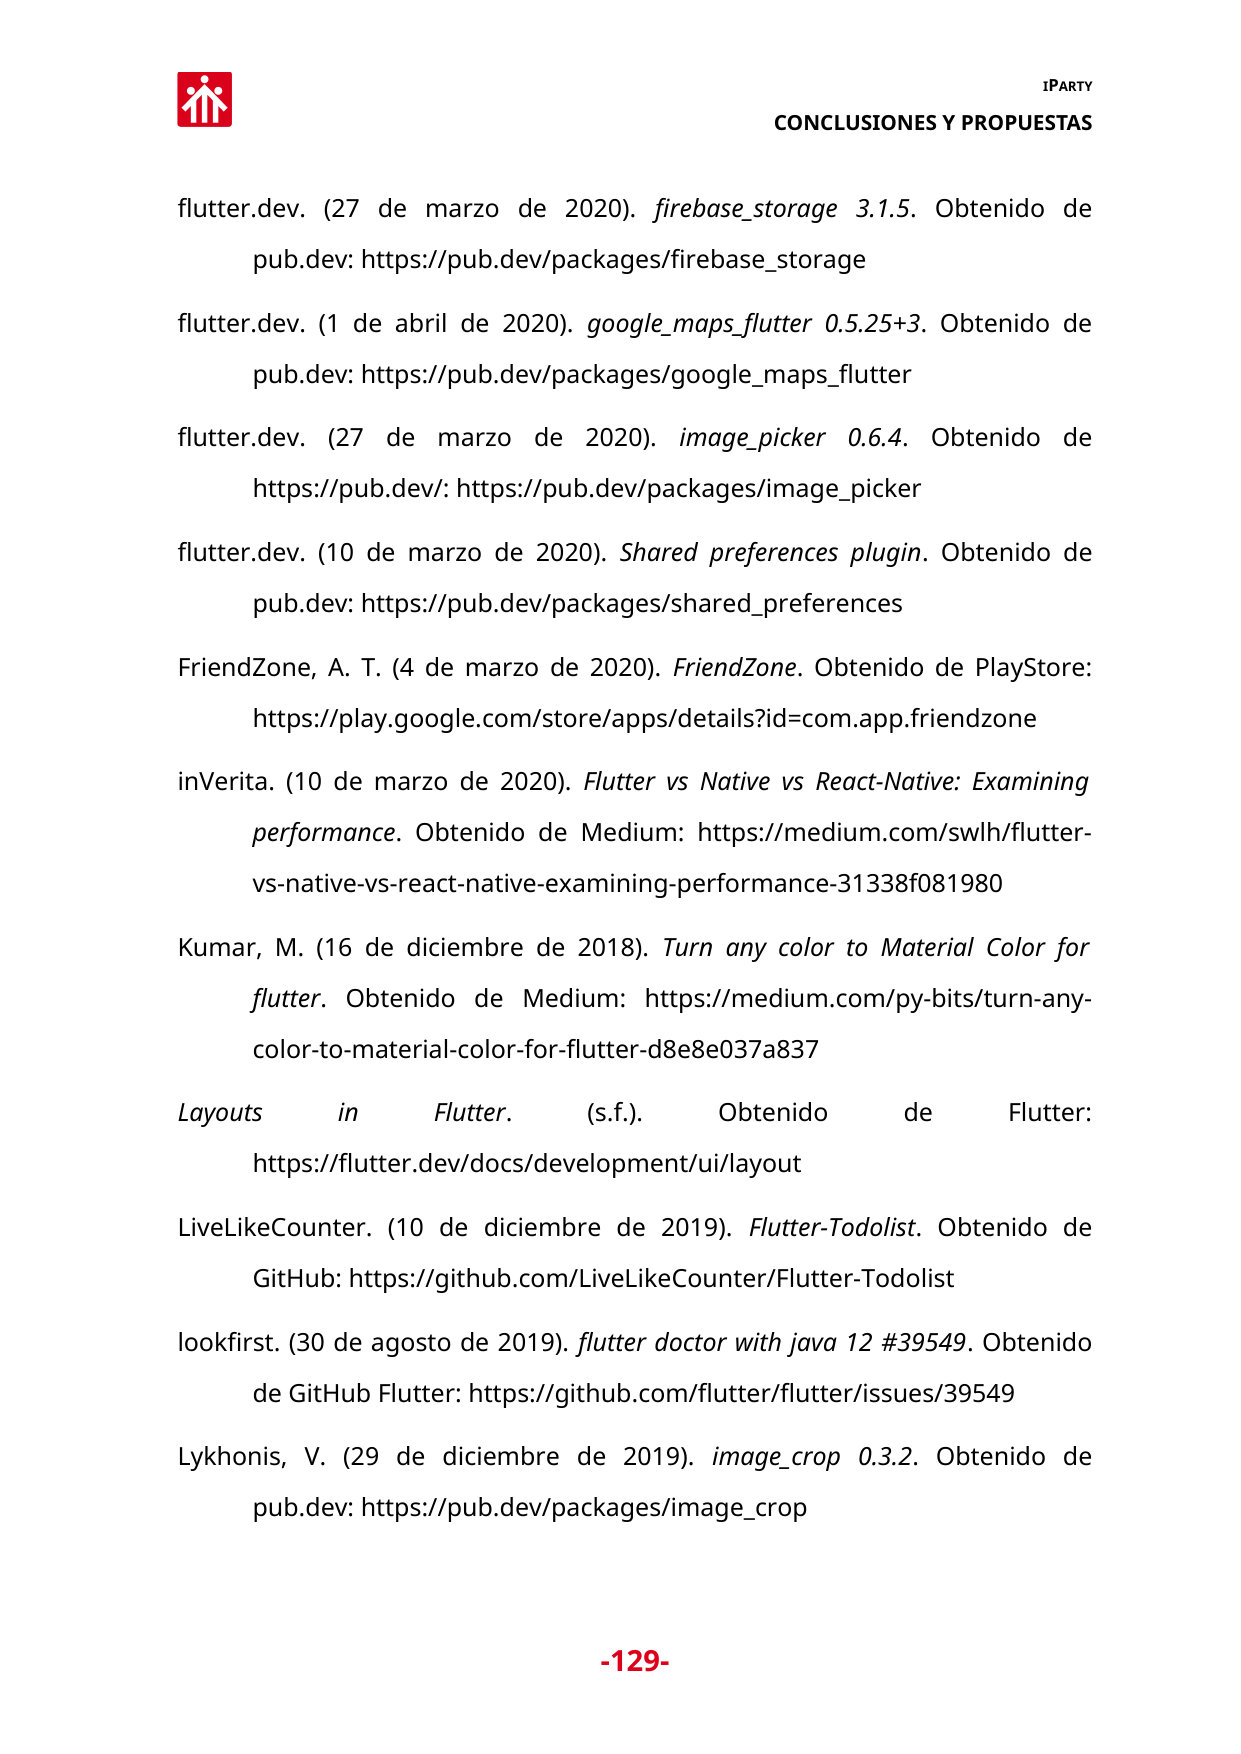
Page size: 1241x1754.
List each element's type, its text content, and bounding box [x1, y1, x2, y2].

text FriendZone, A. T. (4 de marzo de 2020). FriendZone. Obtenido de PlayStore: https://play.google.com/store/apps/details?id=com.app.friendzone [177, 649, 1092, 734]
text Lykhonis, V. (29 de diciembre de 2019). image_crop 0.3.2. Obtenido de pub.dev: https://pub.dev/packages/image_crop [177, 1439, 1092, 1524]
text inVerita. (10 de marzo de 2020). Flutter vs Native vs React-Native: Examining performance. Obtenido de Medium: https://medium.com/swlh/flutter-vs-native-vs-react-native-examining-performance-31338f081980 [177, 764, 1092, 900]
text flutter.dev. (27 de marzo de 2020). image_picker 0.6.4. Obtenido de https://pub.dev/: https://pub.dev/packages/image_picker [177, 420, 1092, 505]
text LiveLikeCounter. (10 de diciembre de 2019). Flutter-Todolist. Obtenido de GitHub: https://github.com/LiveLikeCounter/Flutter-Todolist [177, 1210, 1092, 1295]
text Kumar, M. (16 de diciembre de 2018). Turn any color to Material Color for flutter. Obtenido de Medium: https://medium.com/py-bits/turn-any-color-to-material-color-for-flutter-d8e8e037a837 [177, 929, 1092, 1066]
text flutter.dev. (1 de abril de 2020). google_maps_flutter 0.5.25+3. Obtenido de pub.dev: https://pub.dev/packages/google_maps_flutter [177, 306, 1092, 391]
text lookfirst. (30 de agosto de 2019). flutter doctor with java 12 #39549. Obtenido de GitHub Flutter: https://github.com/flutter/flutter/issues/39549 [177, 1324, 1092, 1409]
text Layouts in Flutter. (s.f.). Obtenido de Flutter: https://flutter.dev/docs/development/ui/layout [177, 1095, 1092, 1180]
text flutter.dev. (27 de marzo de 2020). firebase_storage 3.1.5. Obtenido de pub.dev: https://pub.dev/packages/firebase_storage [177, 191, 1092, 276]
picture [177, 72, 232, 127]
text flutter.dev. (10 de marzo de 2020). Shared preferences plugin. Obtenido de pub.dev: https://pub.dev/packages/shared_preferences [177, 535, 1092, 620]
